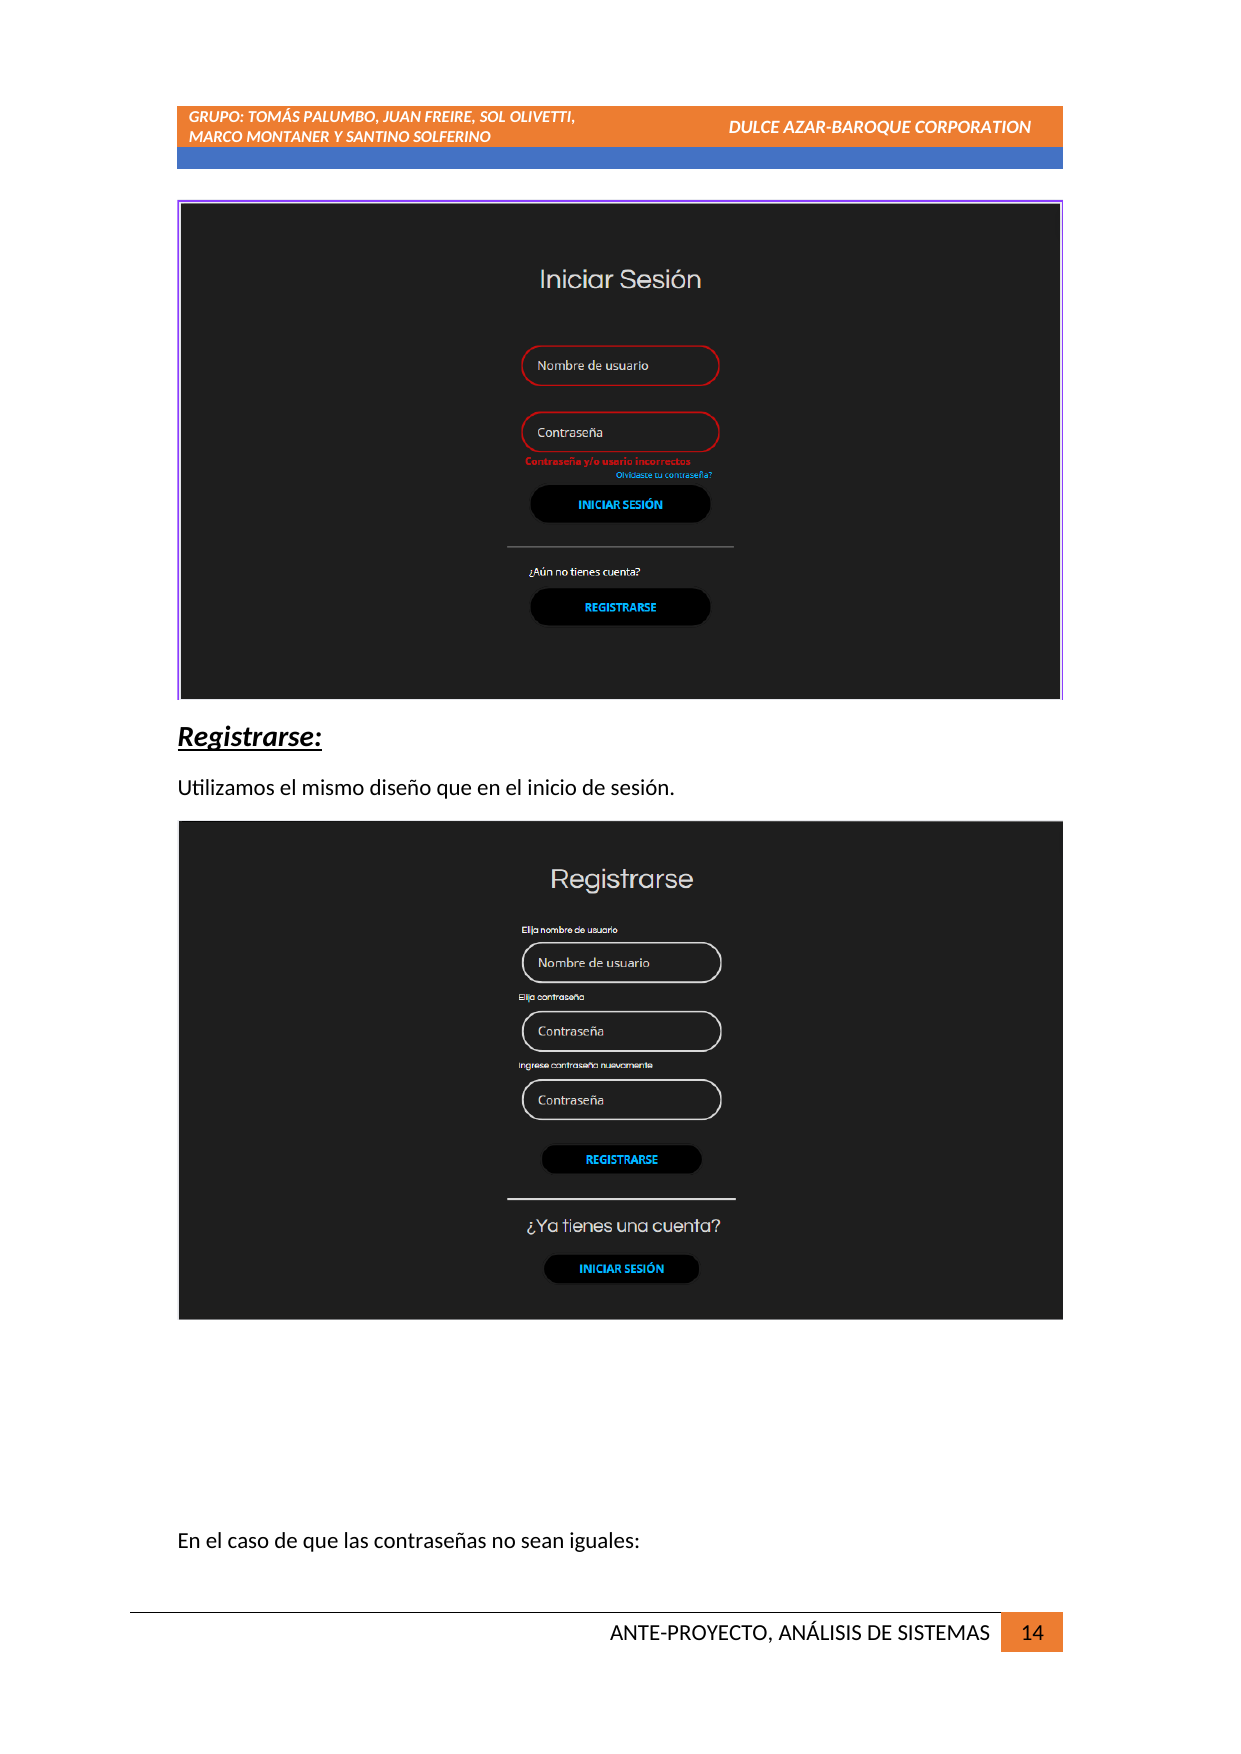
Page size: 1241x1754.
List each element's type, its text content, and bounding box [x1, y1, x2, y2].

text Utilizamos el mismo diseño que en el inicio de sesión. [177, 773, 1063, 801]
text En el caso de que las contraseñas no sean iguales: [177, 1526, 1063, 1554]
picture [177, 820, 1063, 1320]
picture [177, 199, 1063, 700]
text Registrarse: [177, 718, 1063, 754]
